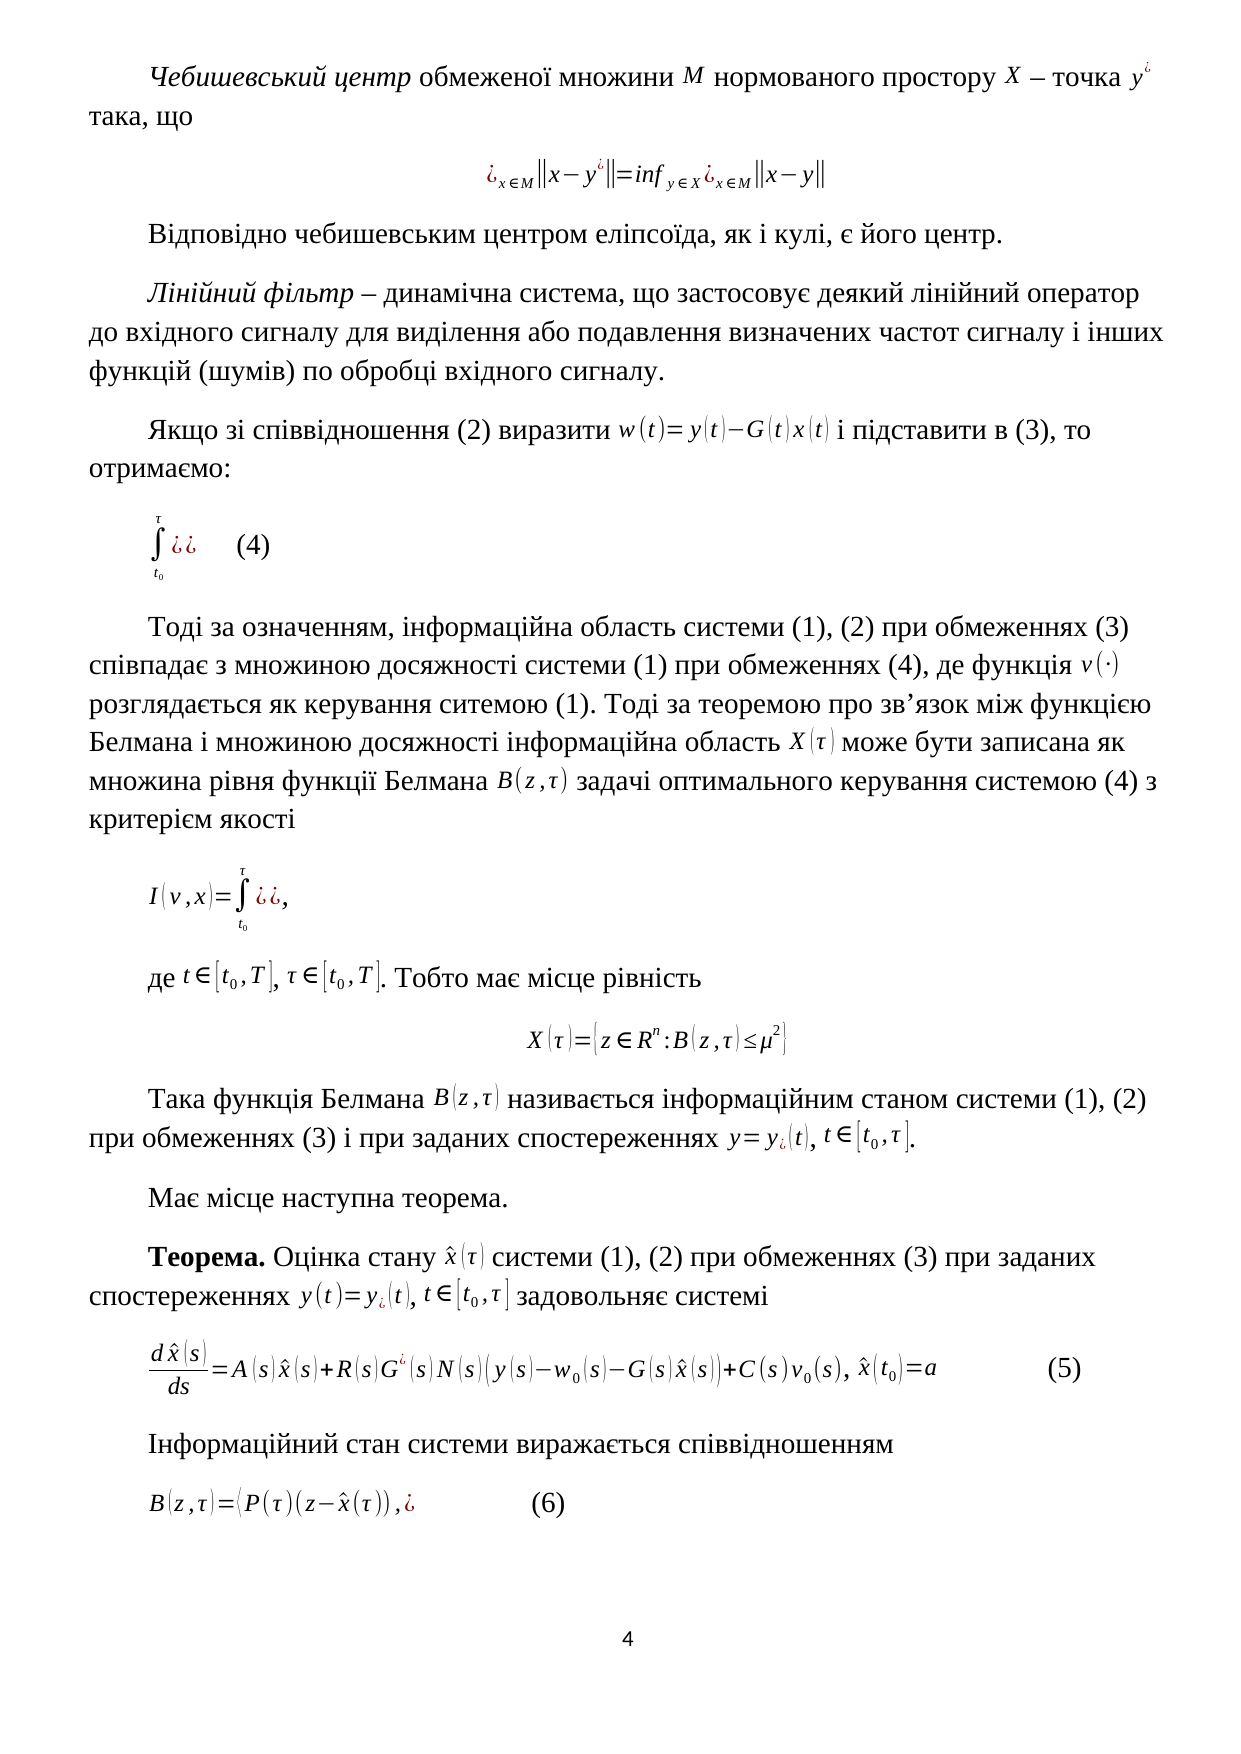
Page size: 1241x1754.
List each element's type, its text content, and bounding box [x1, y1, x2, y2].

text (6) [89, 1486, 1167, 1521]
text Відповідно чебишевським центром еліпсоїда, як і кулі, є його центр. [89, 216, 1167, 250]
text , (5) [89, 1338, 1167, 1400]
text Теорема. Оцінка стану системи (1), (2) при обмеженнях (3) при заданих спостереженнях , задовольняє системі [89, 1239, 1167, 1312]
text де , . Тобто має місце рівність [89, 959, 1167, 994]
text Така функція Белмана називається інформаційним станом системи (1), (2) при обмеженнях (3) і при заданих спостереженнях , . [89, 1081, 1167, 1154]
text Інформаційний стан системи виражається співвідношенням [89, 1426, 1167, 1460]
text Має місце наступна теорема. [89, 1180, 1167, 1213]
text Тоді за означенням, інформаційна область системи (1), (2) при обмеженнях (3) співпадає з множиною досяжності системи (1) при обмеженнях (4), де функція розглядається як керування ситемою (1). Тоді за теоремою про зв’язок між функцією Белмана і множиною досяжності інформаційна область може бути записана як множина рівня функції Белмана задачі оптимального керування системою (4) з критерієм якості [89, 609, 1167, 835]
text , [89, 861, 1167, 934]
text Якщо зі співвідношення (2) виразити і підставити в (3), то отримаємо: [89, 412, 1167, 484]
text (4) [89, 510, 1167, 583]
text Лінійний фільтр – динамічна система, що застосовує деякий лінійний оператор до вхідного сигналу для виділення або подавлення визначених частот сигналу і інших функцій (шумів) по обробці вхідного сигналу. [89, 276, 1167, 386]
text Чебишевський центр обмеженої множини нормованого простору – точка така, що [89, 59, 1167, 131]
